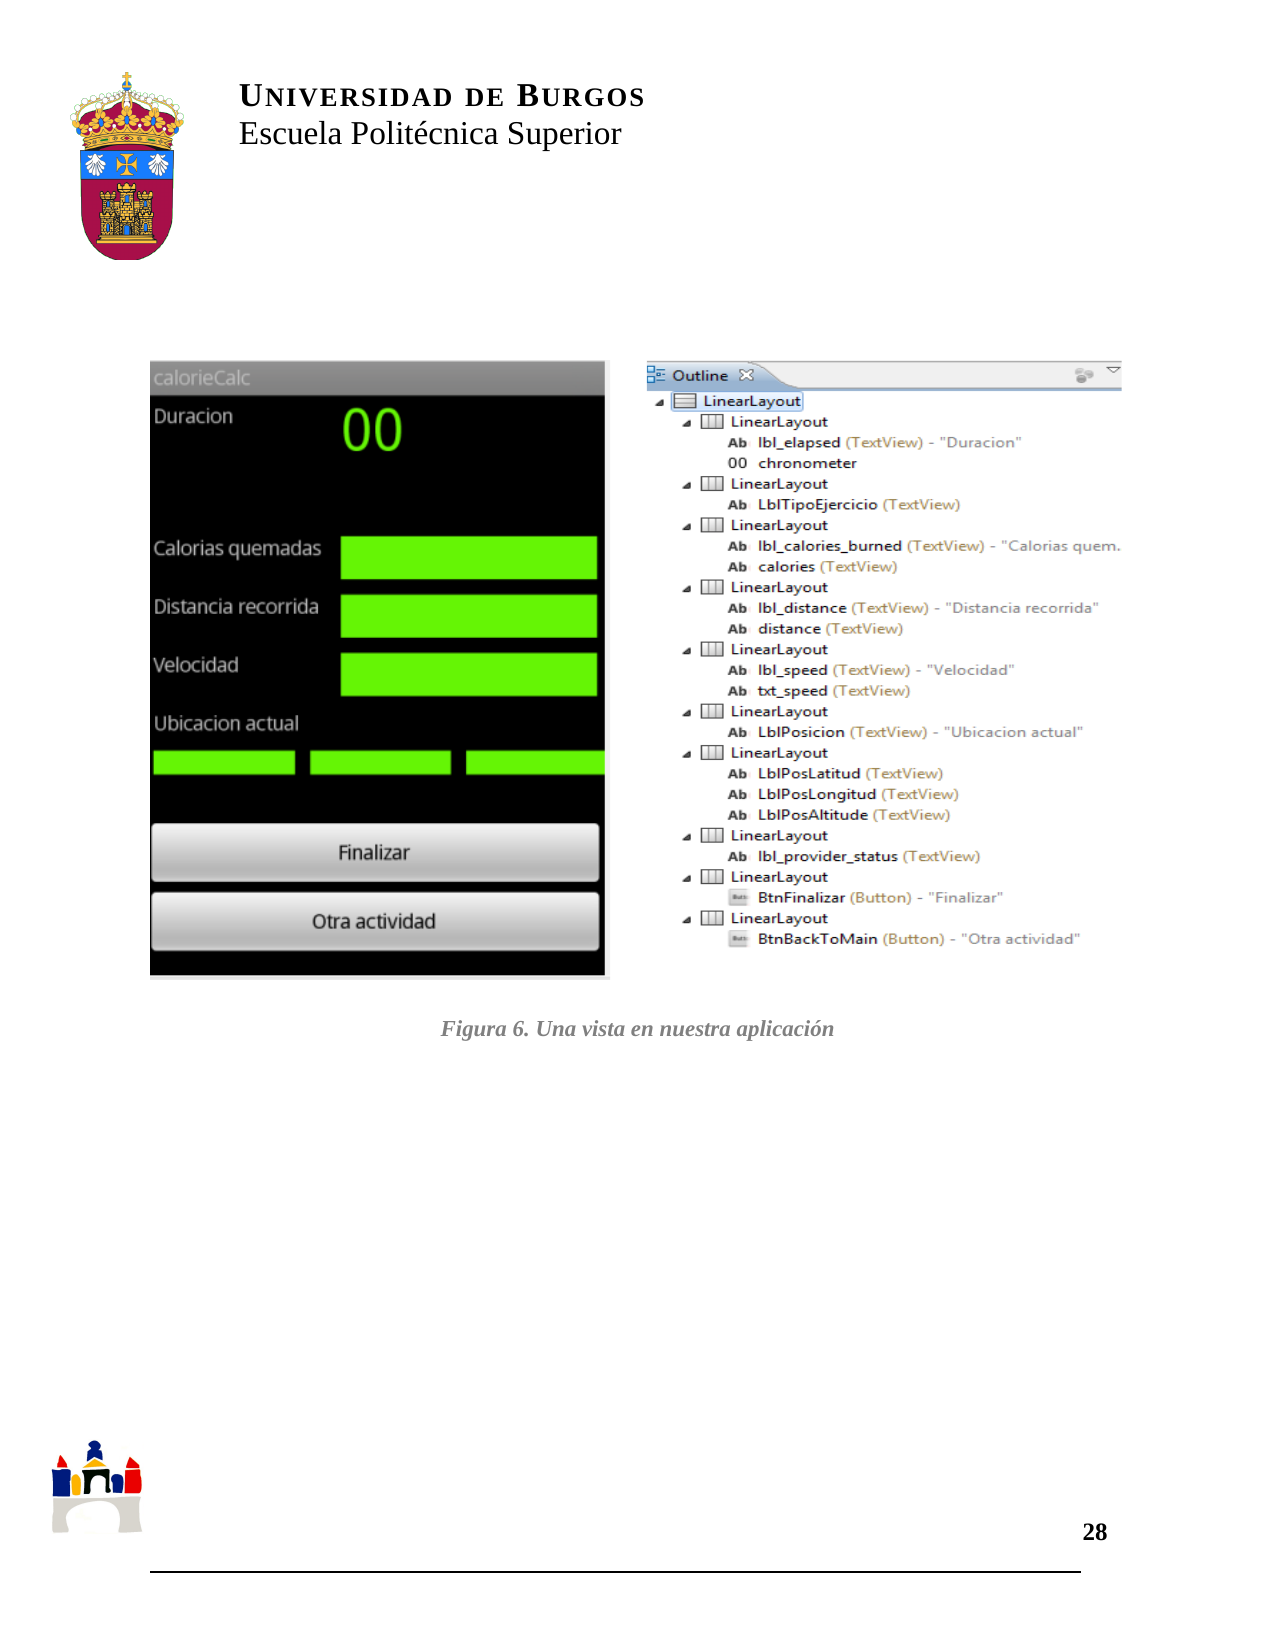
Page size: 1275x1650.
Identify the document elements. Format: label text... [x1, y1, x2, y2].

picture [150, 360, 611, 980]
picture [32, 72, 220, 260]
text Figura 6. Una vista en nuestra aplicación [150, 1015, 1125, 1042]
picture [646, 360, 1122, 961]
table_header [636, 360, 1136, 1014]
table_header [139, 360, 635, 1014]
